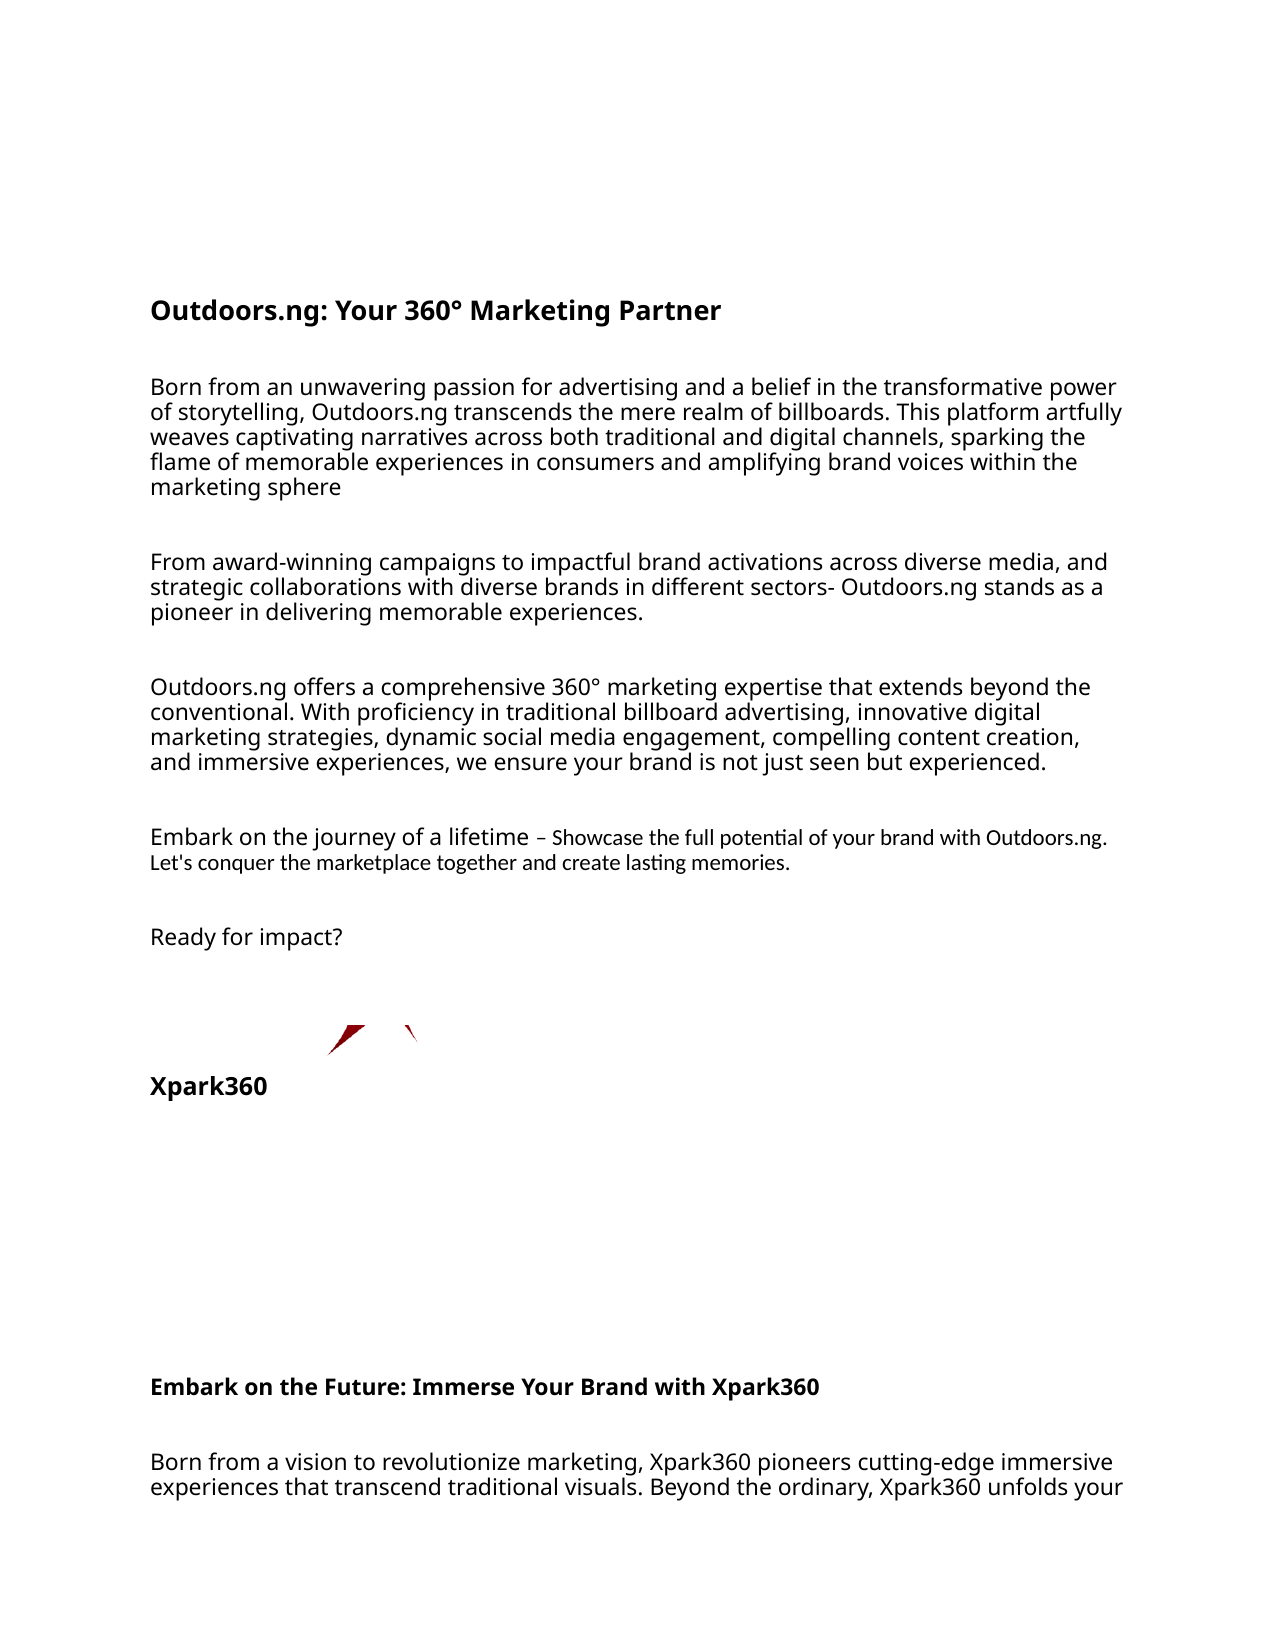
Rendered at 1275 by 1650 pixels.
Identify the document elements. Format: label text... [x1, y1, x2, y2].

text Outdoors.ng: Your 360° Marketing Partner [150, 300, 1125, 325]
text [150, 1450, 1125, 1500]
text Embark on the Future: Immerse Your Brand with Xpark360 [150, 1375, 1125, 1400]
text Ready for impact? [150, 925, 1125, 950]
text Xpark360 [150, 1075, 1125, 1100]
text Outdoors.ng offers a comprehensive 360° marketing expertise that extends beyond the conventional. With proficiency in traditional billboard advertising, innovative digital marketing strategies, dynamic social media engagement, compelling content creation, and immersive experiences, we ensure your brand is not just seen but experienced. [150, 675, 1125, 775]
text Embark on the journey of a lifetime – Showcase the full potential of your brand with Outdoors.ng. Let's conquer the marketplace together and create lasting memories. [150, 825, 1125, 875]
text From award-winning campaigns to impactful brand activations across diverse media, and strategic collaborations with diverse brands in different sectors- Outdoors.ng stands as a pioneer in delivering memorable experiences. [150, 550, 1125, 625]
text Born from an unwavering passion for advertising and a belief in the transformative power of storytelling, Outdoors.ng transcends the mere realm of billboards. This platform artfully weaves captivating narratives across both traditional and digital channels, sparking the flame of memorable experiences in consumers and amplifying brand voices within the marketing sphere [150, 375, 1125, 500]
